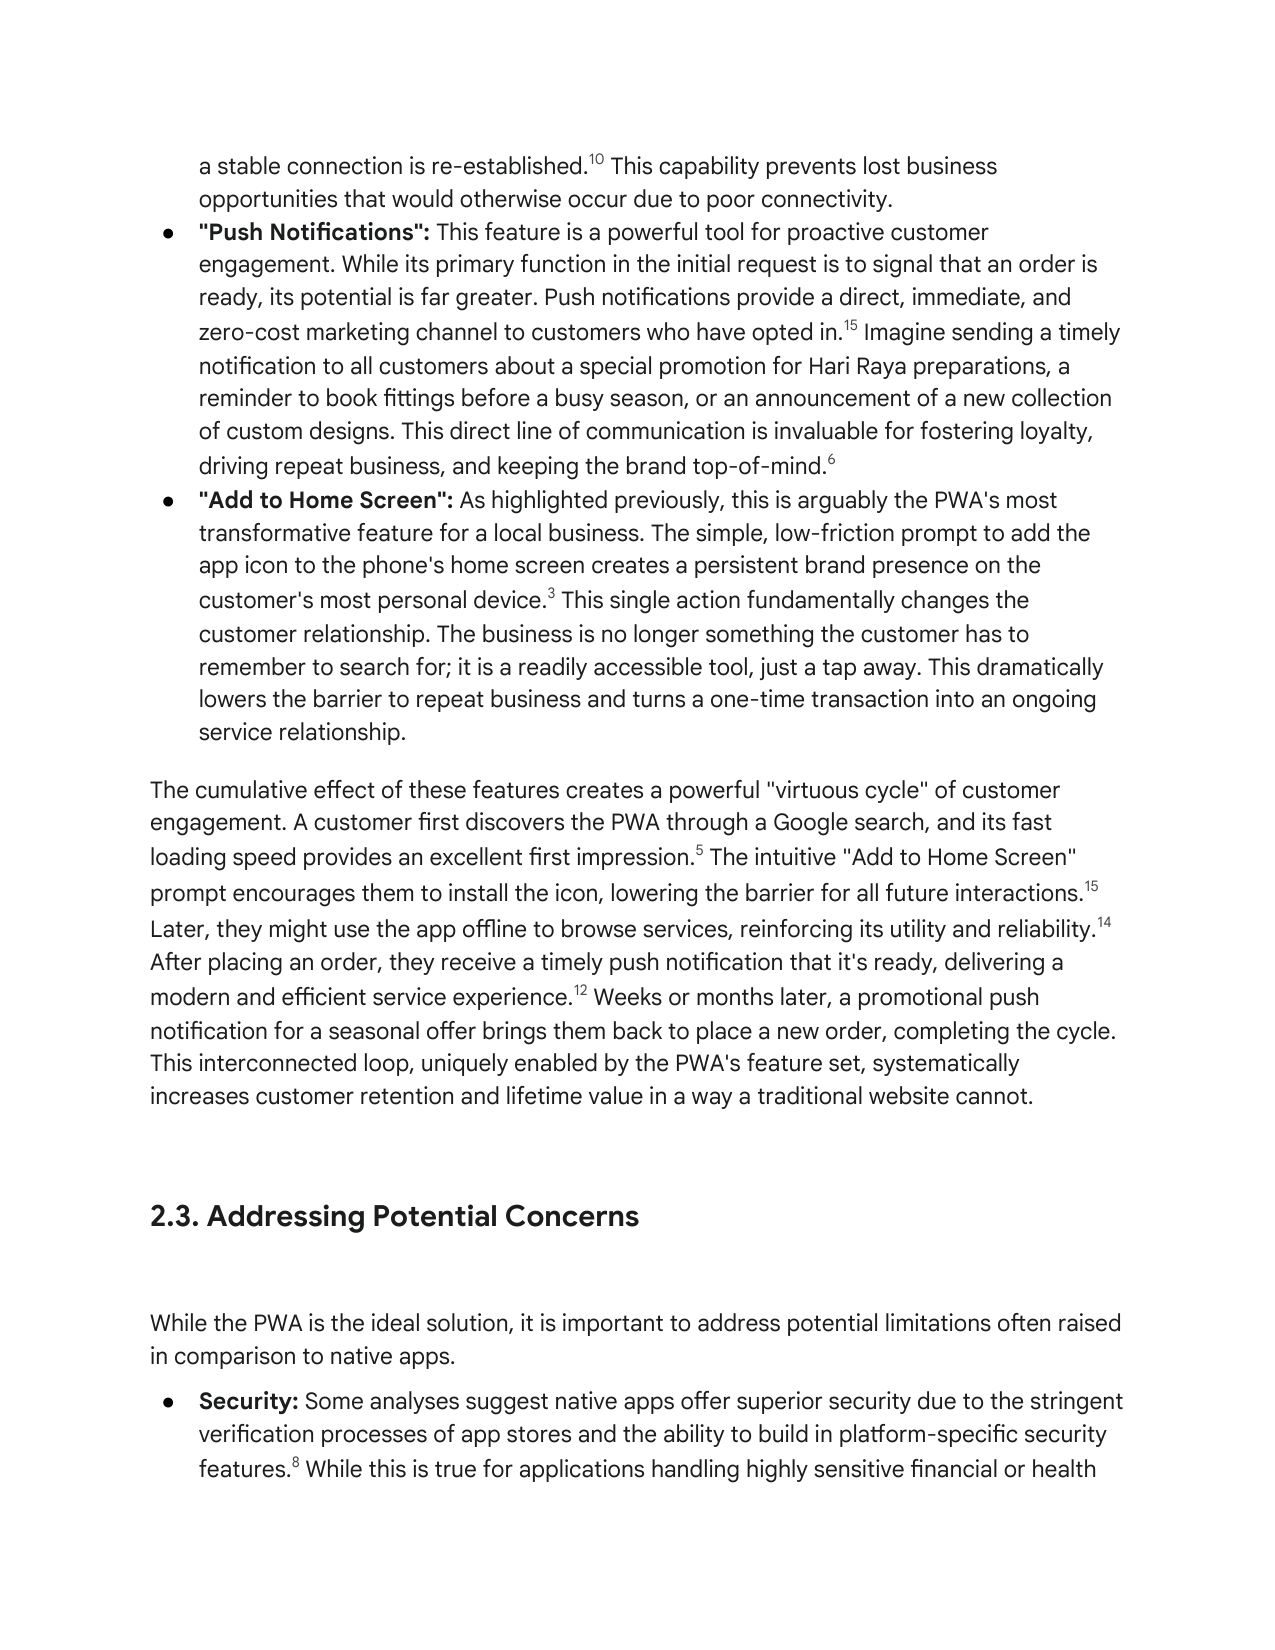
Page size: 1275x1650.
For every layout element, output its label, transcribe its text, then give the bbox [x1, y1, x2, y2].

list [161, 1387, 1125, 1485]
text The cumulative effect of these features creates a powerful "virtuous cycle" of customer engagement. A customer first discovers the PWA through a Google search, and its fast loading speed provides an excellent first impression.5 The intuitive "Add to Home Screen" prompt encourages them to install the icon, lowering the barrier for all future interactions.15 Later, they might use the app offline to browse services, reinforcing its utility and reliability.14 After placing an order, they receive a timely push notification that it's ready, delivering a modern and efficient service experience.12 Weeks or months later, a promotional push notification for a seasonal offer brings them back to place a new order, completing the cycle. This interconnected loop, uniquely enabled by the PWA's feature set, systematically increases customer retention and lifetime value in a way a traditional website cannot. [150, 776, 1125, 1111]
list "Add to Home Screen": As highlighted previously, this is arguably the PWA's most transformative feature for a local business. The simple, low-friction prompt to add the app icon to the phone's home screen creates a persistent brand presence on the customer's most personal device.3 This single action fundamentally changes the customer relationship. The business is no longer something the customer has to remember to search for; it is a readily accessible tool, just a tap away. This dramatically lowers the barrier to repeat business and turns a one-time transaction into an ongoing service relationship. [161, 486, 1125, 747]
subtitle 2.3. Addressing Potential Concerns [150, 1198, 1125, 1234]
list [161, 150, 1125, 214]
list "Push Notifications": This feature is a powerful tool for proactive customer engagement. While its primary function in the initial request is to signal that an order is ready, its potential is far greater. Push notifications provide a direct, immediate, and zero-cost marketing channel to customers who have opted in.15 Imagine sending a timely notification to all customers about a special promotion for Hari Raya preparations, a reminder to book fittings before a busy season, or an announcement of a new collection of custom designs. This direct line of communication is invaluable for fostering loyalty, driving repeat business, and keeping the brand top-of-mind.6 [161, 218, 1125, 482]
text While the PWA is the ideal solution, it is important to address potential limitations often raised in comparison to native apps. [150, 1309, 1125, 1371]
